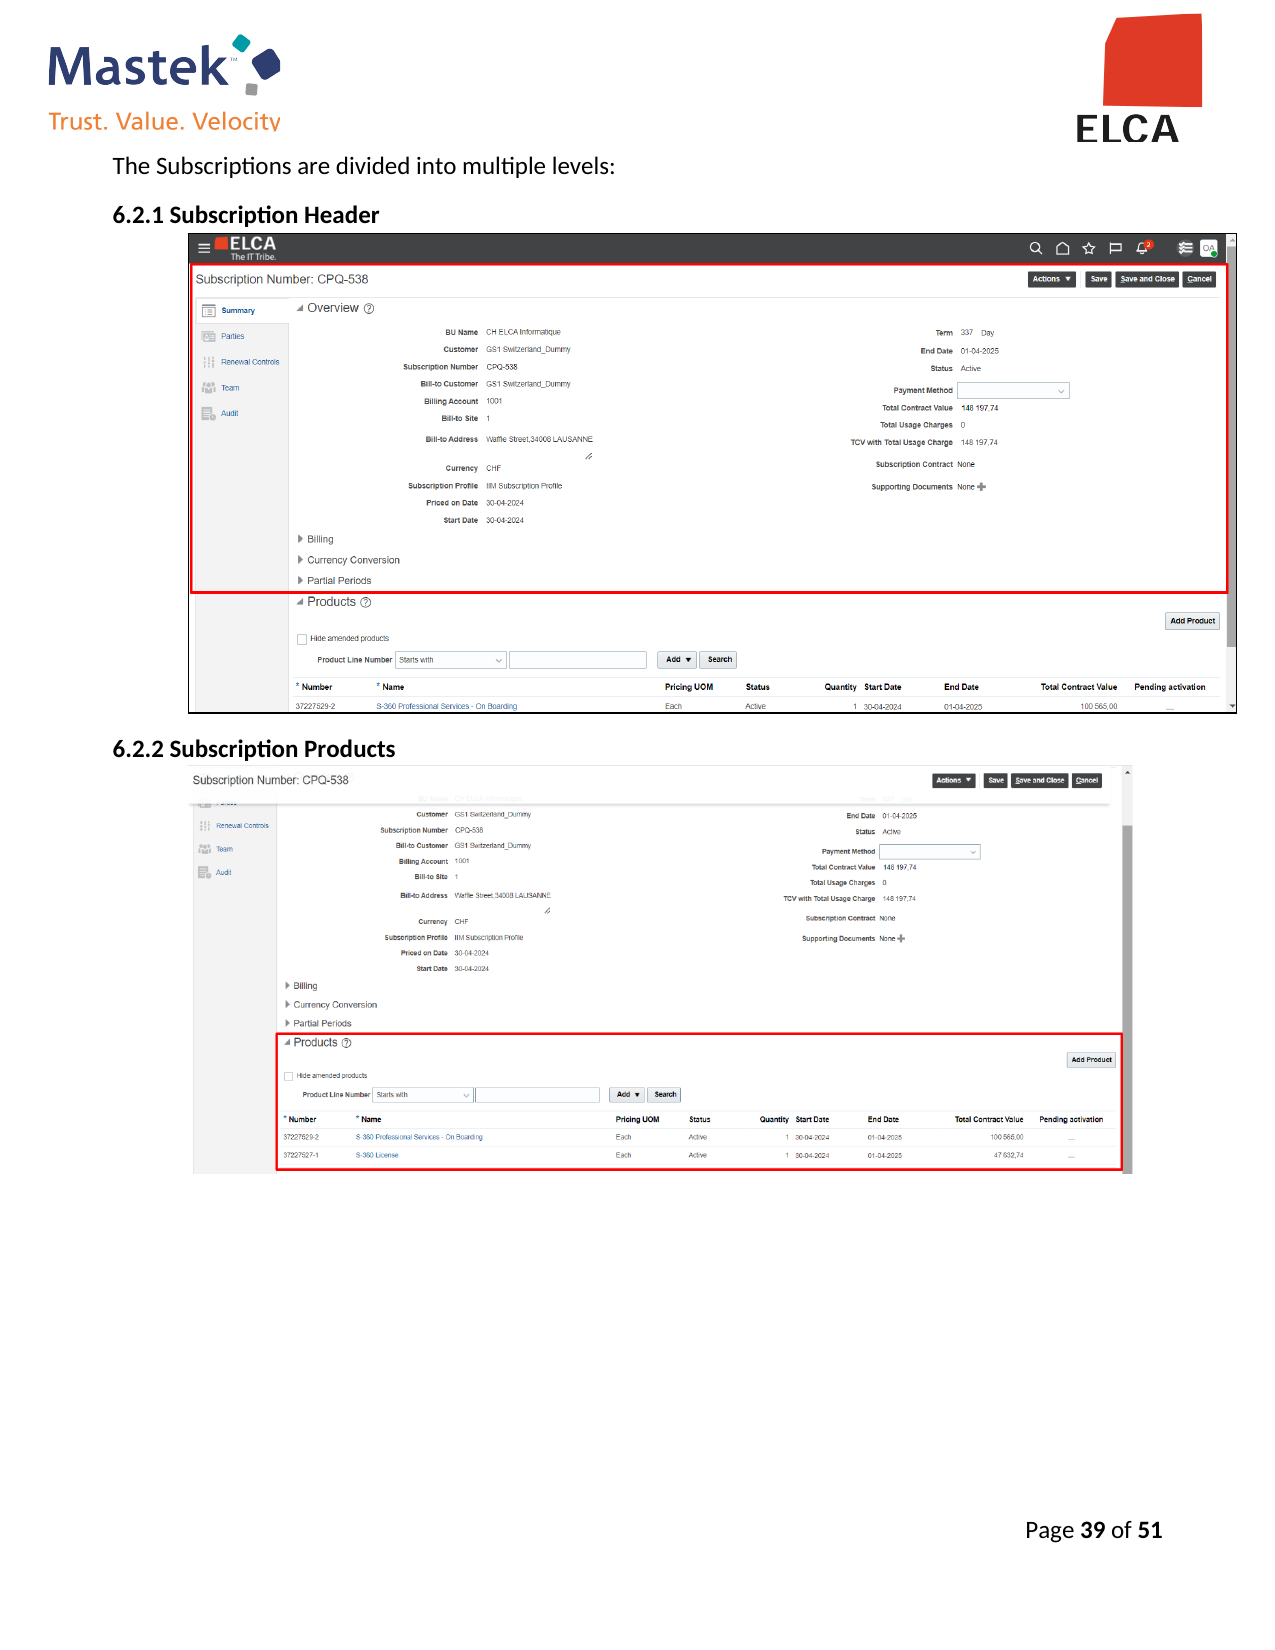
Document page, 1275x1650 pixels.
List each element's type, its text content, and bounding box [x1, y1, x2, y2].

subtitle 6.2.2 Subscription Products [112, 733, 1162, 763]
picture [1077, 13, 1202, 142]
picture [189, 234, 1236, 712]
text The Subscriptions are divided into multiple levels: [112, 150, 1162, 181]
picture [187, 765, 1133, 1174]
picture [48, 34, 281, 132]
subtitle 6.2.1 Subscription Header [112, 199, 1162, 230]
